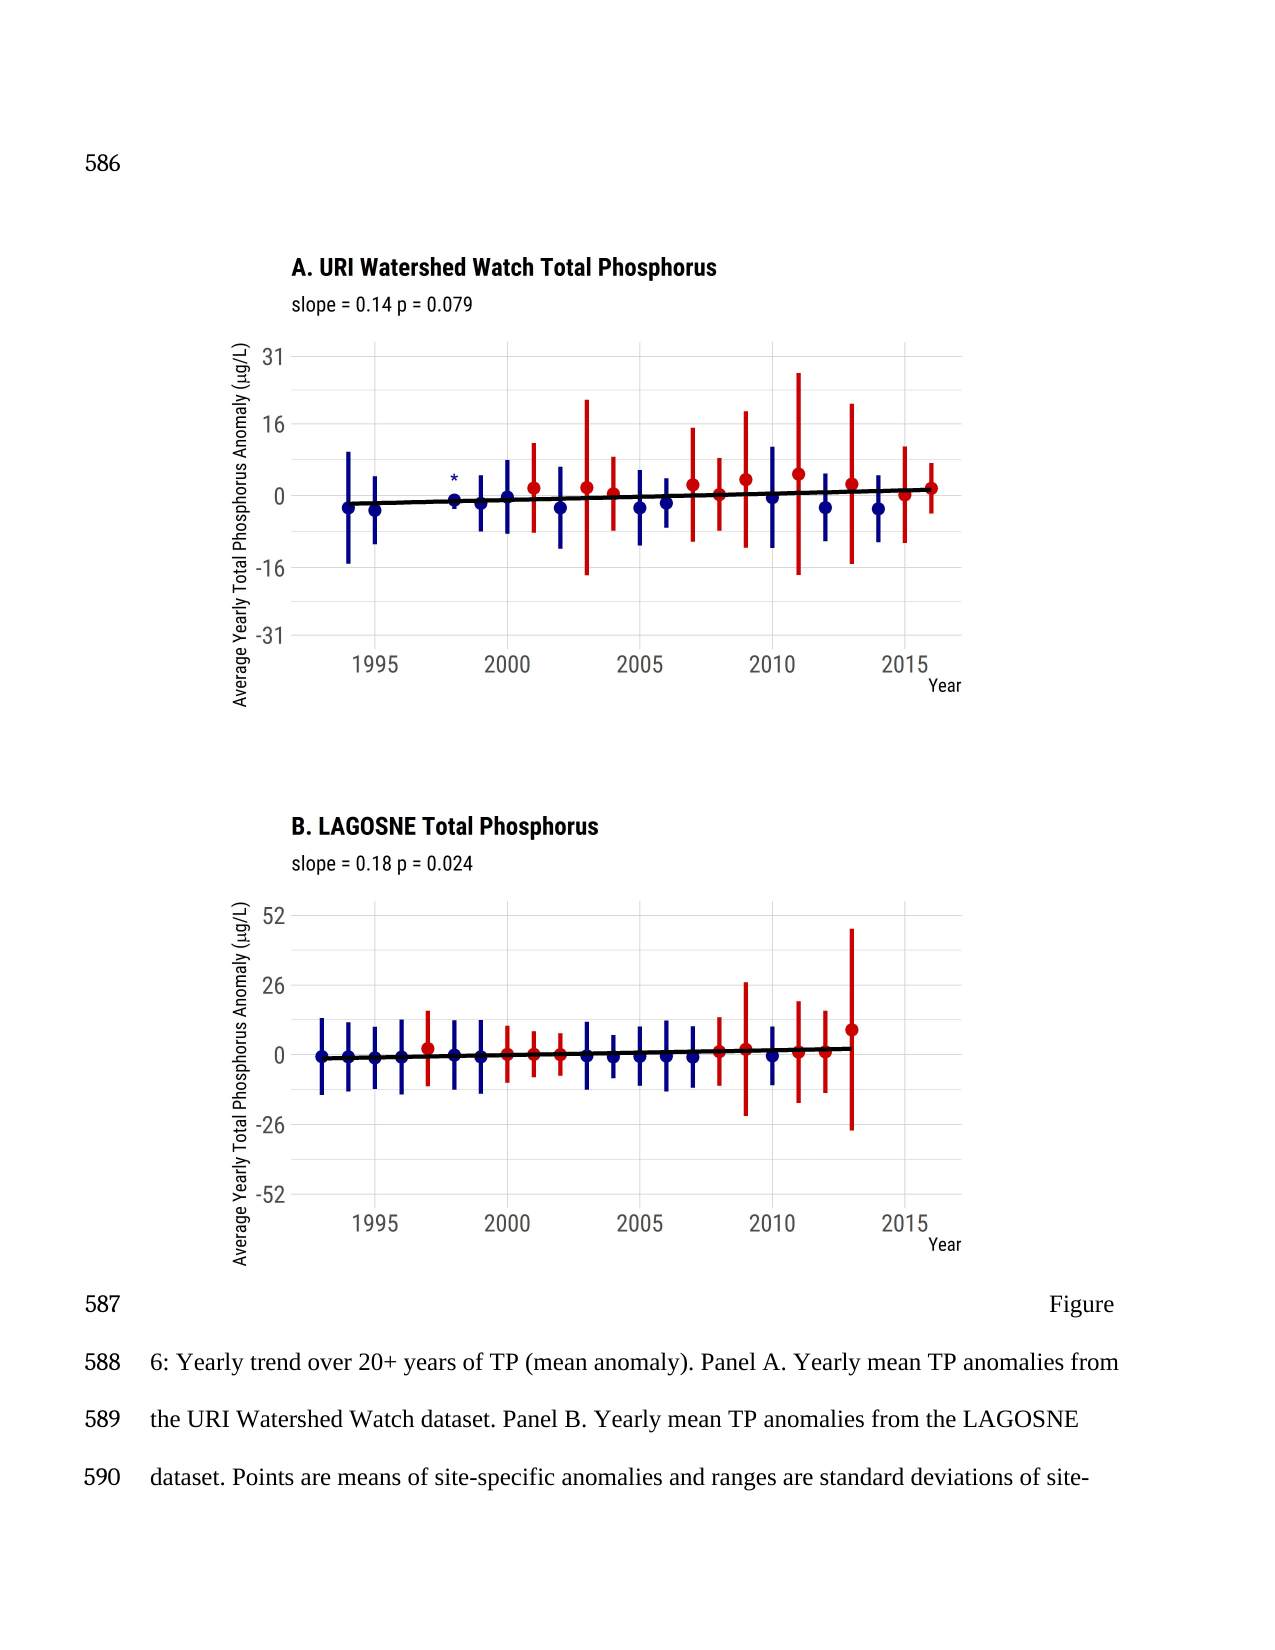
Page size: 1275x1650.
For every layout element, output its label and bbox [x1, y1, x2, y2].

text [150, 195, 1125, 1491]
picture [168, 195, 1024, 1313]
